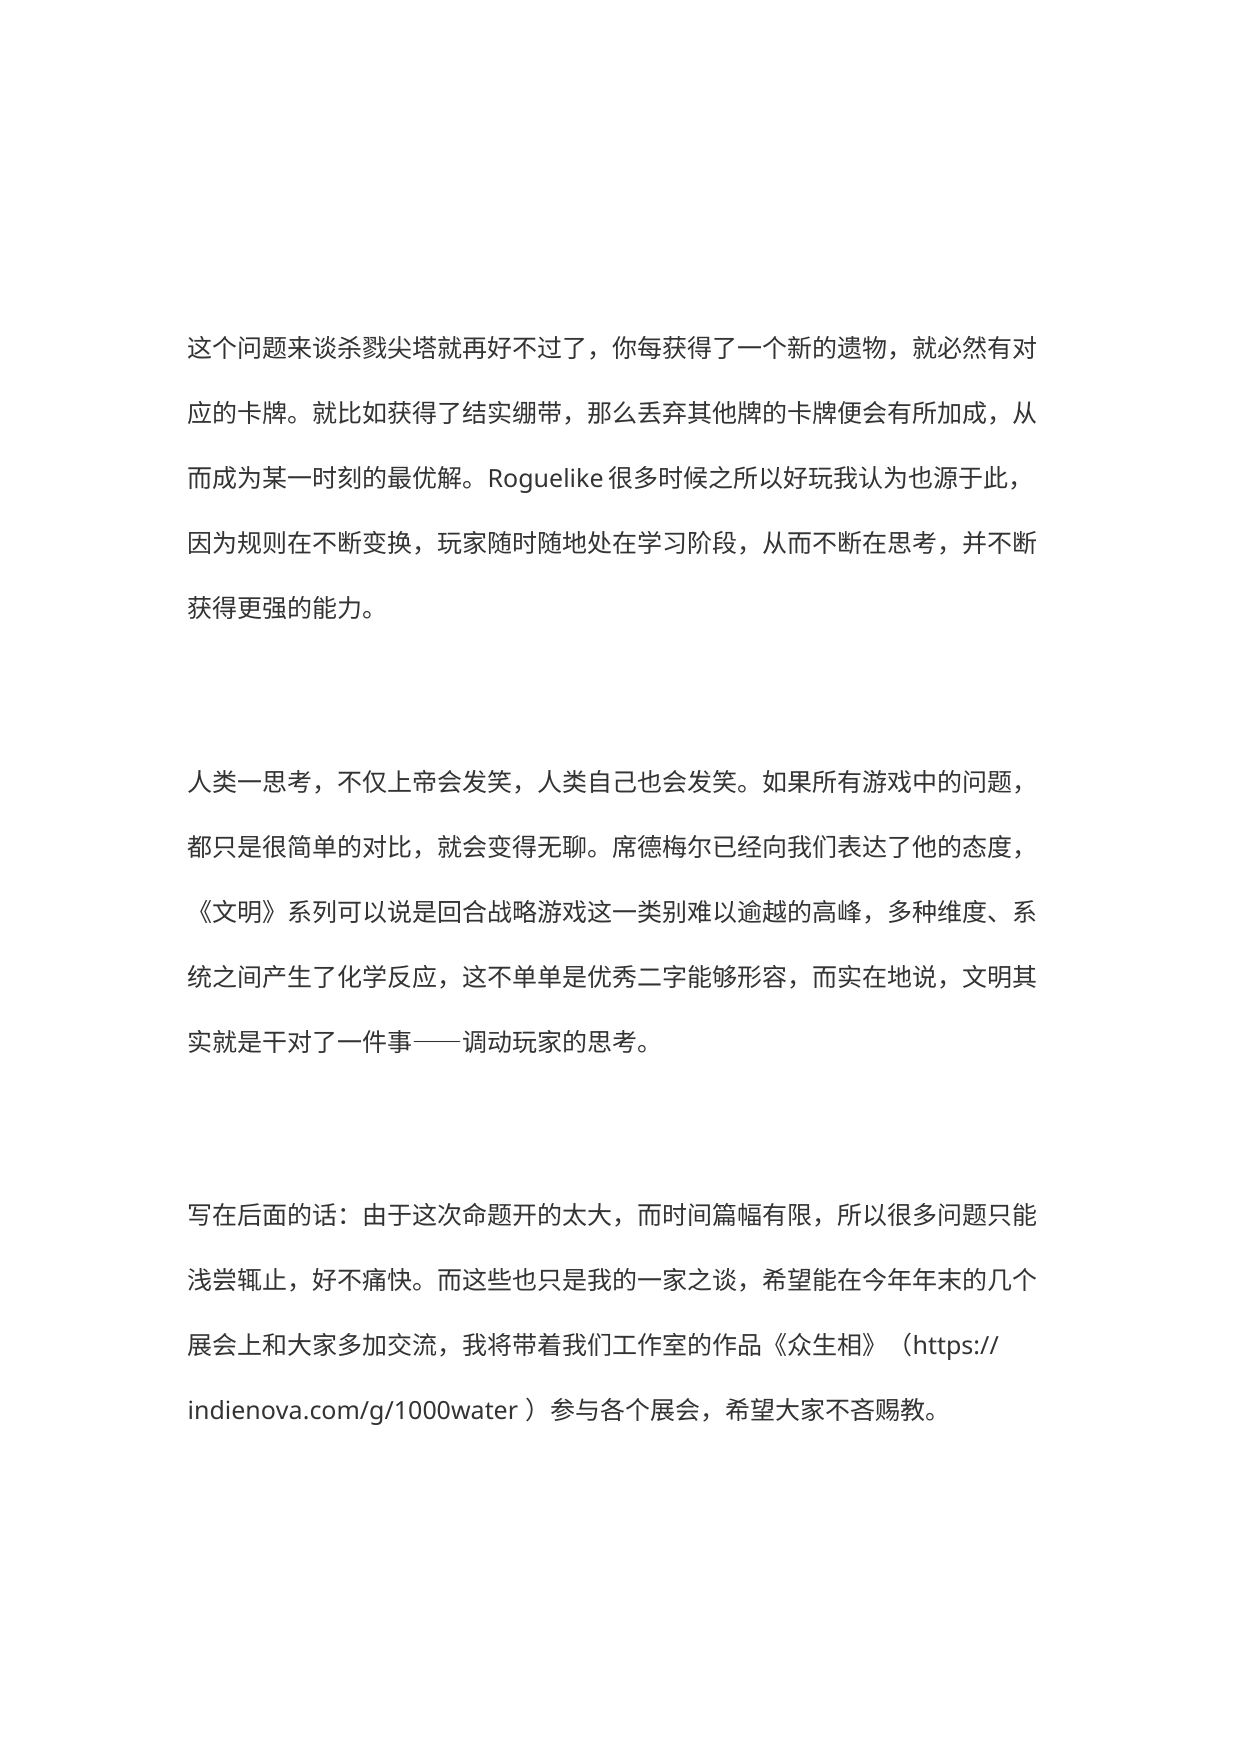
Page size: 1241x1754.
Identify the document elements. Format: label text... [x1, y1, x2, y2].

text 人类一思考，不仅上帝会发笑，人类自己也会发笑。如果所有游戏中的问题，都只是很简单的对比，就会变得无聊。席德梅尔已经向我们表达了他的态度，《文明》系列可以说是回合战略游戏这一类别难以逾越的高峰，多种维度、系统之间产生了化学反应，这不单单是优秀二字能够形容，而实在地说，文明其实就是干对了一件事——调动玩家的思考。 [187, 748, 1053, 1073]
text 写在后面的话：由于这次命题开的太大，而时间篇幅有限，所以很多问题只能浅尝辄止，好不痛快。而这些也只是我的一家之谈，希望能在今年年末的几个展会上和大家多加交流，我将带着我们工作室的作品《众生相》（https://indienova.com/g/1000water ）参与各个展会，希望大家不吝赐教。 [187, 1181, 1053, 1441]
text 这个问题来谈杀戮尖塔就再好不过了，你每获得了一个新的遗物，就必然有对应的卡牌。就比如获得了结实绷带，那么丢弃其他牌的卡牌便会有所加成，从而成为某一时刻的最优解。Roguelike很多时候之所以好玩我认为也源于此，因为规则在不断变换，玩家随时随地处在学习阶段，从而不断在思考，并不断获得更强的能力。 [187, 314, 1053, 639]
